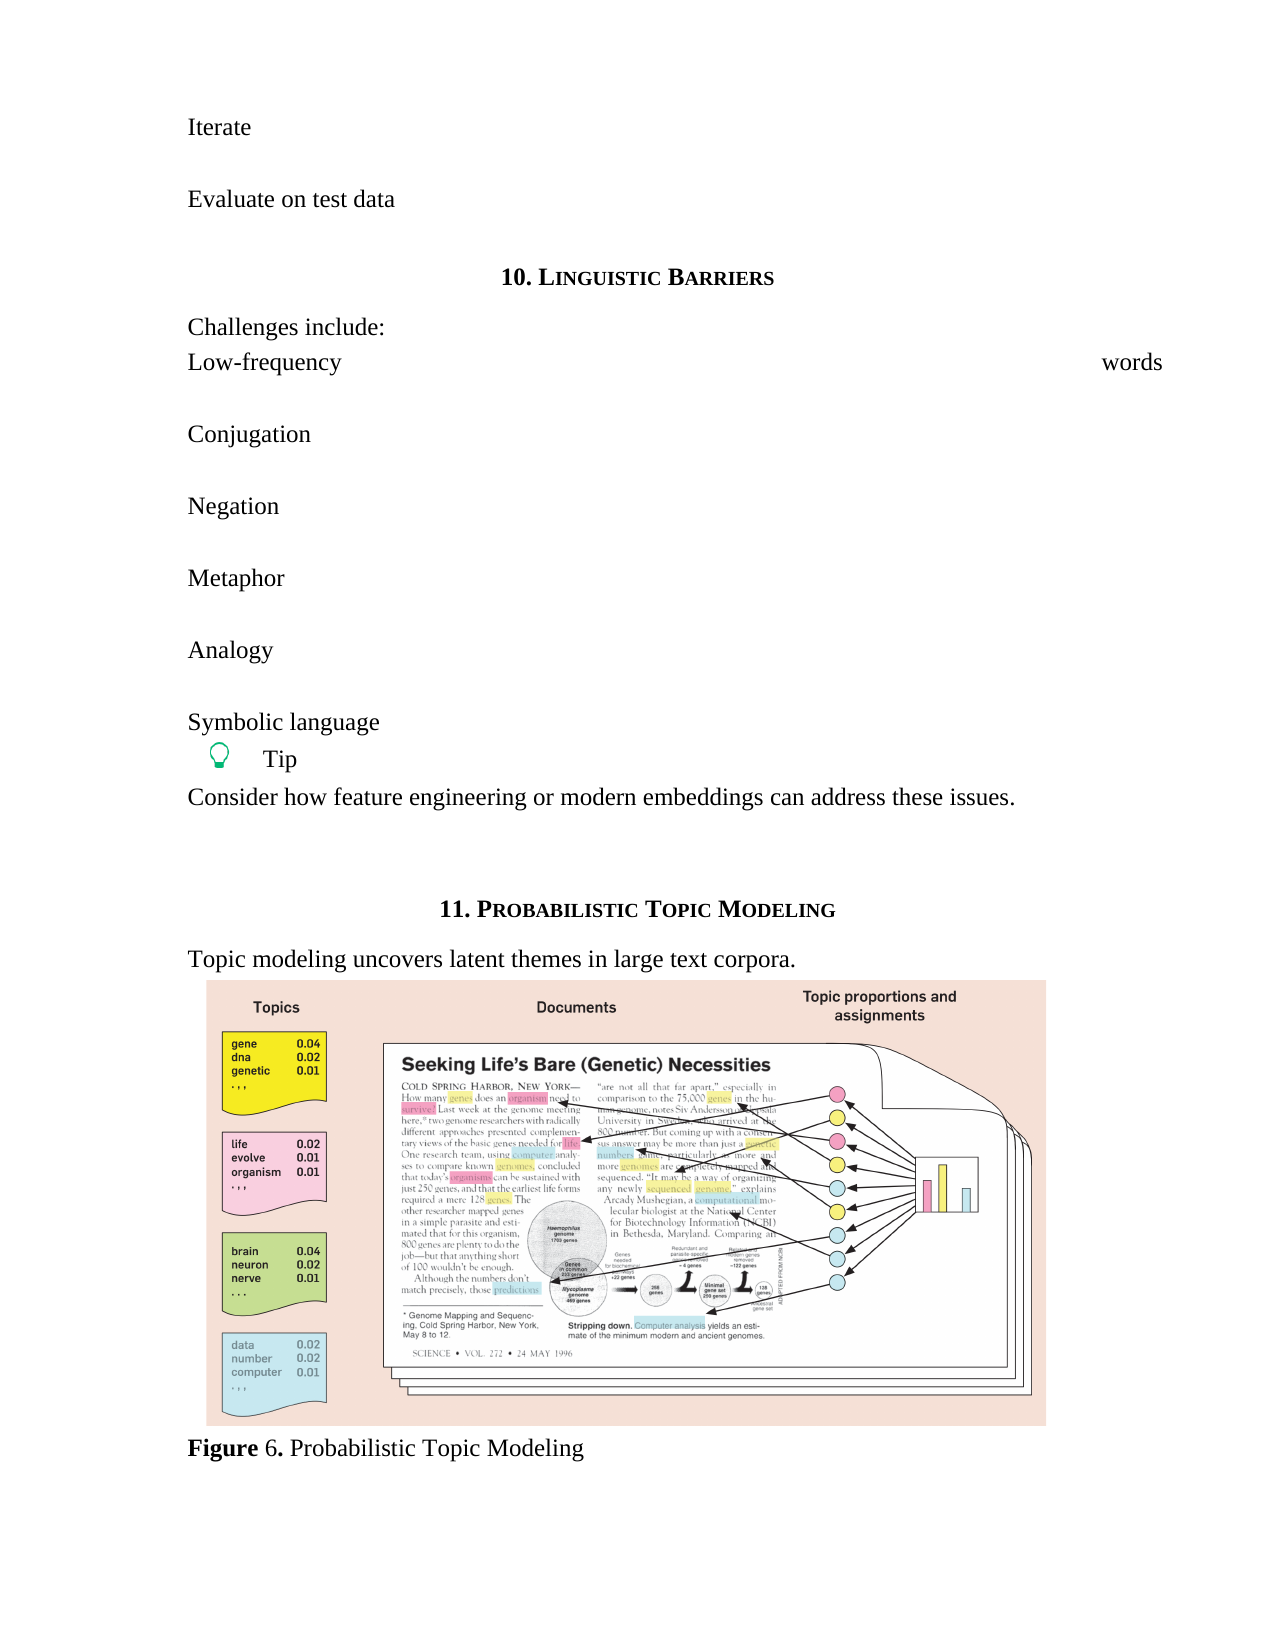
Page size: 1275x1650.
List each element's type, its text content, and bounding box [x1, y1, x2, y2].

table_header Figure 6. Probabilistic Topic Modeling [113, 853, 1162, 944]
subtitle 10. Linguistic Barriers [112, 262, 1162, 291]
picture [206, 980, 1047, 1426]
subtitle 11. Probabilistic Topic Modeling [124, 894, 1151, 923]
picture [206, 742, 232, 768]
